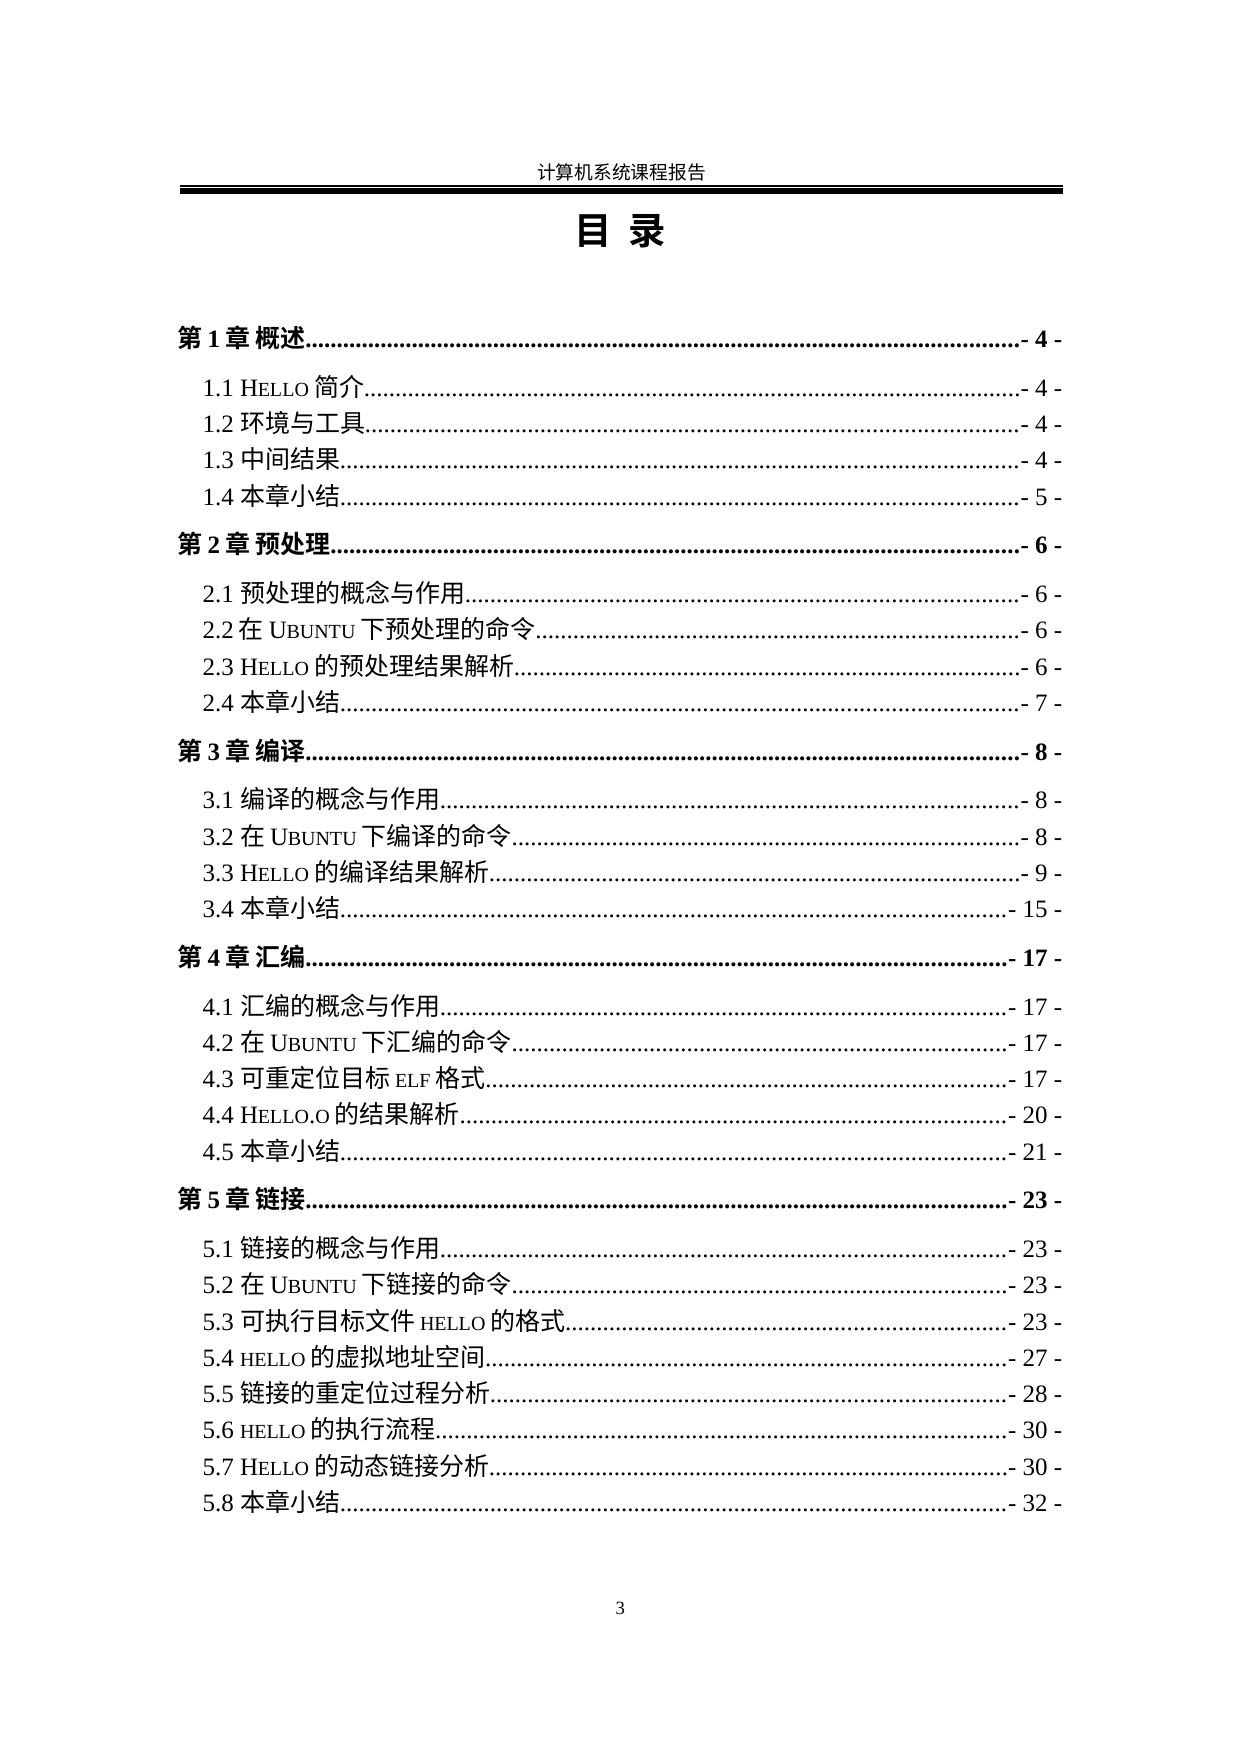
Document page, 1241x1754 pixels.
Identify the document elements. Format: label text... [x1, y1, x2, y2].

text 2.1 预处理的概念与作用 - 6 - [202, 574, 1063, 610]
text 第2章 预处理 - 6 - [177, 525, 1063, 561]
text 第1章 概述 - 4 - [177, 319, 1063, 355]
text 4.1 汇编的概念与作用 - 17 - [202, 986, 1063, 1022]
text 4.4 Hello.o的结果解析 - 20 - [202, 1095, 1063, 1131]
text 1.4 本章小结 - 5 - [202, 476, 1063, 512]
text 第4章 汇编 - 17 - [177, 937, 1063, 974]
text 5.1 链接的概念与作用 - 23 - [202, 1229, 1063, 1265]
text 5.7 Hello的动态链接分析 - 30 - [202, 1446, 1063, 1482]
text 5.2 在Ubuntu下链接的命令 - 23 - [202, 1265, 1063, 1301]
text 3.4 本章小结 - 15 - [202, 889, 1063, 925]
text 1.1 Hello简介 - 4 - [202, 367, 1063, 404]
text 第3章 编译 - 8 - [177, 731, 1063, 767]
text 2.2在Ubuntu下预处理的命令 - 6 - [202, 610, 1063, 646]
text 第5章 链接 - 23 - [177, 1180, 1063, 1216]
text 5.8 本章小结 - 32 - [202, 1482, 1063, 1519]
text 3.2 在Ubuntu下编译的命令 - 8 - [202, 816, 1063, 852]
text 5.4 hello的虚拟地址空间 - 27 - [202, 1337, 1063, 1374]
text 3.1 编译的概念与作用 - 8 - [202, 780, 1063, 816]
text 4.3 可重定位目标elf格式 - 17 - [202, 1059, 1063, 1095]
text 2.3 Hello的预处理结果解析 - 6 - [202, 646, 1063, 682]
text 5.3 可执行目标文件hello的格式 - 23 - [202, 1301, 1063, 1337]
text 1.2 环境与工具 - 4 - [202, 404, 1063, 440]
text 4.5 本章小结 - 21 - [202, 1131, 1063, 1167]
text 5.6 hello的执行流程 - 30 - [202, 1410, 1063, 1446]
text 2.4 本章小结 - 7 - [202, 682, 1063, 719]
text 目 录 [177, 201, 1063, 255]
text 1.3 中间结果 - 4 - [202, 440, 1063, 476]
text 5.5 链接的重定位过程分析 - 28 - [202, 1374, 1063, 1410]
text 3.3 Hello的编译结果解析 - 9 - [202, 852, 1063, 889]
text 4.2 在Ubuntu下汇编的命令 - 17 - [202, 1022, 1063, 1059]
